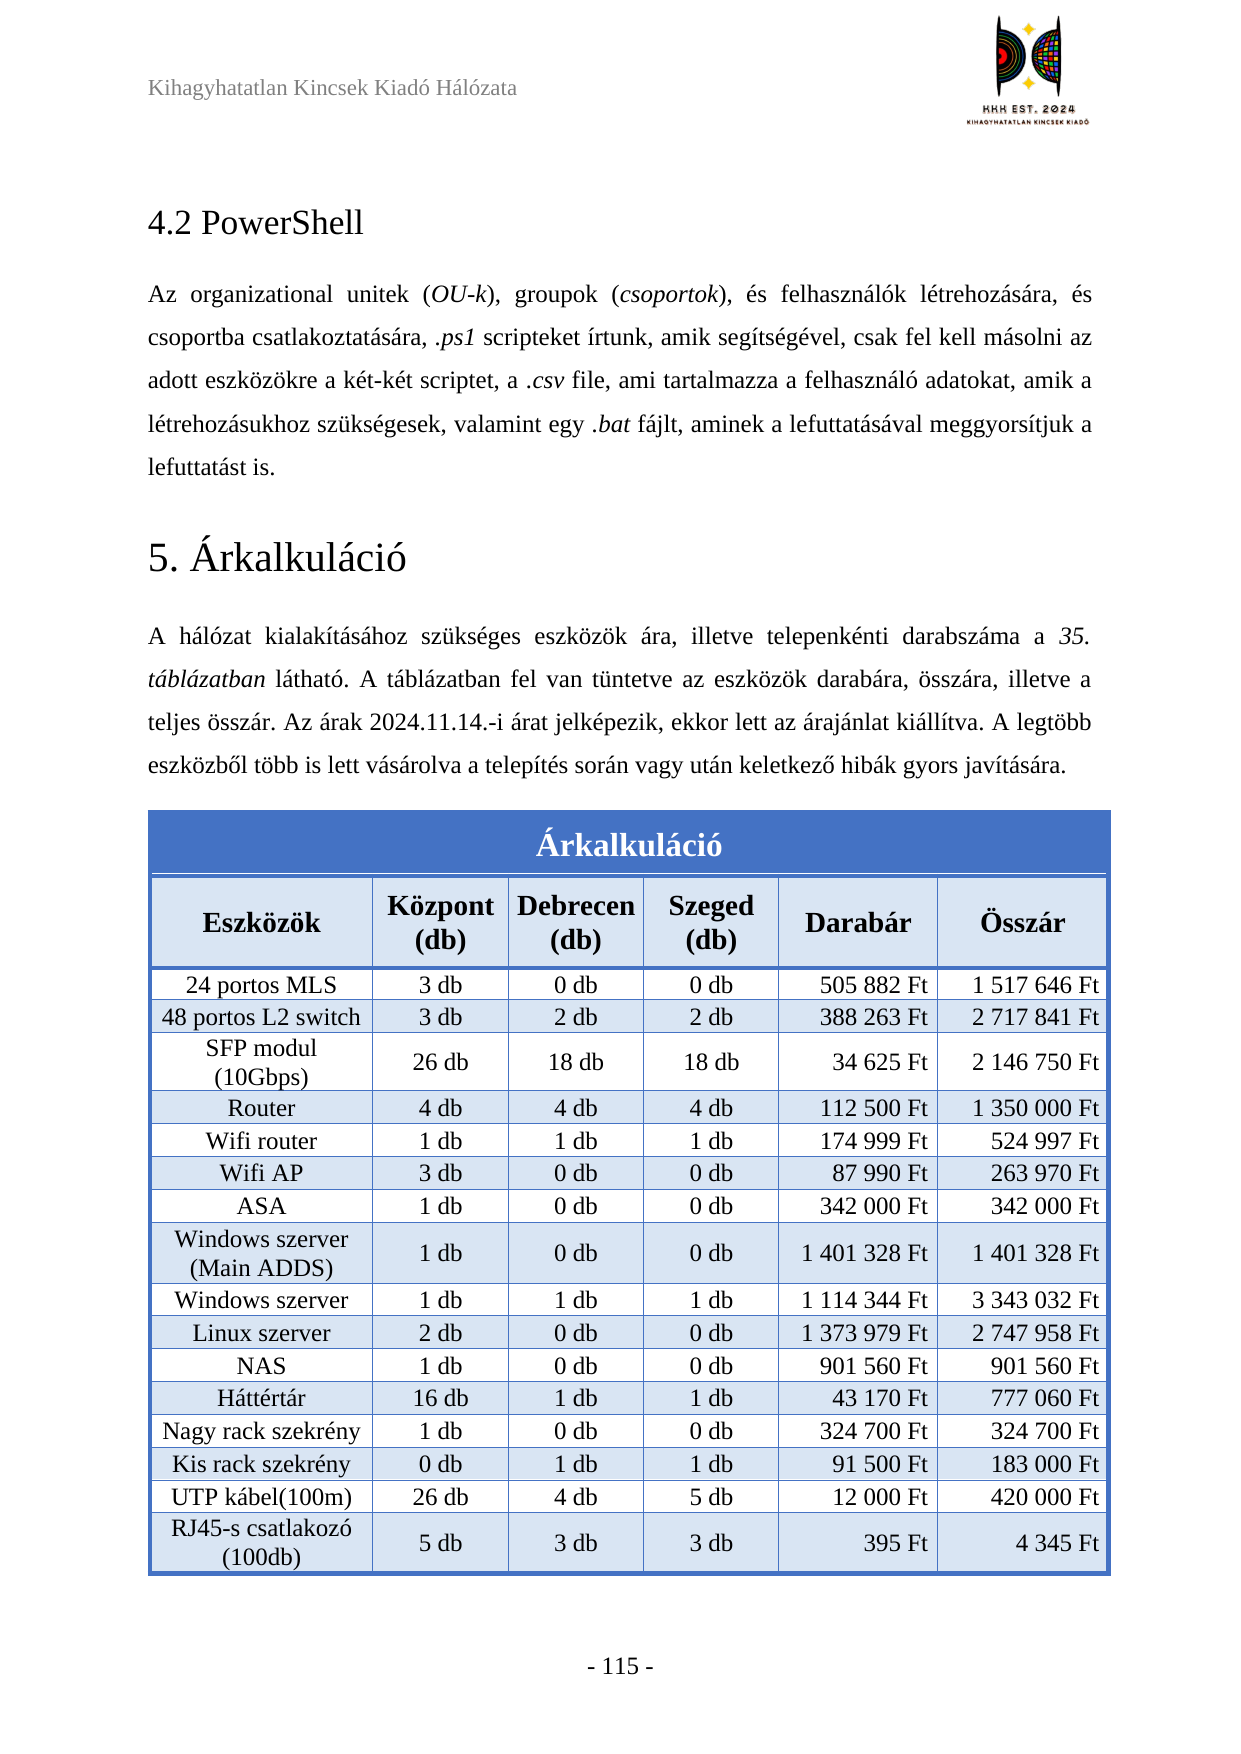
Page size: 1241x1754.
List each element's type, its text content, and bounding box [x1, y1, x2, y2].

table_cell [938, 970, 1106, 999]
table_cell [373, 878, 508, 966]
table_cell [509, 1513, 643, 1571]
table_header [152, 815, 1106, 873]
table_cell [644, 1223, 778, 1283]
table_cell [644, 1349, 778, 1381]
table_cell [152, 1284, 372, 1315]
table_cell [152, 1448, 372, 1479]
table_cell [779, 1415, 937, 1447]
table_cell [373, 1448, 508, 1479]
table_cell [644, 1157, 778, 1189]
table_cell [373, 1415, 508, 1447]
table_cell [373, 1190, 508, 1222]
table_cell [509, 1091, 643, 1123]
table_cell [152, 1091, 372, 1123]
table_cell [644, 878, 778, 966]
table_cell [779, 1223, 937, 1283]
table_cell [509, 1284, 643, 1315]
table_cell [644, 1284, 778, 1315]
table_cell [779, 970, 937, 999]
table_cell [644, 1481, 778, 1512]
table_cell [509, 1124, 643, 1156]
text 4.2 PowerShell [148, 201, 1093, 242]
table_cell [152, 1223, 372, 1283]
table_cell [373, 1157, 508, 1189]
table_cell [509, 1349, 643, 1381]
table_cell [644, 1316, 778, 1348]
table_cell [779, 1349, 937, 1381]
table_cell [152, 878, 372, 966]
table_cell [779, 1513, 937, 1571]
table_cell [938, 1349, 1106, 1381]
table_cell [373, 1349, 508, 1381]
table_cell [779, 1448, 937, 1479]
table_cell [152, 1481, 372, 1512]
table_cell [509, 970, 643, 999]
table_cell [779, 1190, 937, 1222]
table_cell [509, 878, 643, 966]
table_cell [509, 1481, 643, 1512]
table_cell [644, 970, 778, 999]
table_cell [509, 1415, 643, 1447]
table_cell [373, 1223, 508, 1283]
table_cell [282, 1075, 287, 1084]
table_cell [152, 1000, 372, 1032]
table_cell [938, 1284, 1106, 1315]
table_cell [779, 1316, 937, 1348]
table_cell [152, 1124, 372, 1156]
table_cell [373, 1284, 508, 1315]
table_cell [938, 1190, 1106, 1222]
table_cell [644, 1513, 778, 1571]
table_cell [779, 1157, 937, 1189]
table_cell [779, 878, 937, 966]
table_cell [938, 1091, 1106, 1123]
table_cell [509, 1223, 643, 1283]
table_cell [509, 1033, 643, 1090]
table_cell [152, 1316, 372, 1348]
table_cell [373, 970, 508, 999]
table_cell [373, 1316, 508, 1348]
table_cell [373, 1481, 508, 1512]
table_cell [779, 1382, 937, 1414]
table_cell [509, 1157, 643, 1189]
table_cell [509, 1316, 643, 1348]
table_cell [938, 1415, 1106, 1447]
text 5. Árkalkuláció [148, 532, 1093, 580]
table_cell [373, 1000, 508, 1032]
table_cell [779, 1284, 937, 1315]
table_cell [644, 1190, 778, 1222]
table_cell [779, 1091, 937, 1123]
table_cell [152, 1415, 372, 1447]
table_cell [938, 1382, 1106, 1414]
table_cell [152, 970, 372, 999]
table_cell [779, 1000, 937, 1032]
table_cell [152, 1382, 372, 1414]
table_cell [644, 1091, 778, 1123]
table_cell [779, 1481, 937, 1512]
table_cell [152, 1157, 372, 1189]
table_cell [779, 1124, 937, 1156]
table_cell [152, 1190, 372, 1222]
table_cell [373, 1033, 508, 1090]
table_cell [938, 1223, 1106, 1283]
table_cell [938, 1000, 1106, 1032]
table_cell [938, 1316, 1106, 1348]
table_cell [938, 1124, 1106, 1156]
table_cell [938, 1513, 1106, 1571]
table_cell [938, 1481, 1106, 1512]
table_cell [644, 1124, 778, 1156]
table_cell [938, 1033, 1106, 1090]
text A hálózat kialakításához szükséges eszközök ára, illetve telepenkénti darabszáma a 35. táblázatban látható. A táblázatban fel van tüntetve az eszközök darabára, összára, illetve a teljes összár. Az árak 2024.11.14.-i árat jelképezik, ekkor lett az árajánlat kiállítva. A legtöbb eszközből több is lett vásárolva a telepítés során vagy után keletkező hibák gyors javítására. [148, 621, 1093, 779]
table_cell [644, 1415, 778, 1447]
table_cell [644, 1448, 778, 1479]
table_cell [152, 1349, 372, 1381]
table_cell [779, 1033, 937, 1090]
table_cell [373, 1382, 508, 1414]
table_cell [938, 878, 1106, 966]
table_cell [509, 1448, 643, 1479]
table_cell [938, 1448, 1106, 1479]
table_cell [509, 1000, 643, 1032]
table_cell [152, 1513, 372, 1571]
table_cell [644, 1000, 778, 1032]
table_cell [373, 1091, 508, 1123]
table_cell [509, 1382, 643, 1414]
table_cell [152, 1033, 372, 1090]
text Az organizational unitek (OU-k), groupok (csoportok), és felhasználók létrehozására, és csoportba csatlakoztatására, .ps1 scripteket írtunk, amik segítségével, csak fel kell másolni az adott eszközökre a két-két scriptet, a .csv file, ami tartalmazza a felhasználó adatokat, amik a létrehozásukhoz szükségesek, valamint egy .bat fájlt, aminek a lefuttatásával meggyorsítjuk a lefuttatást is. [148, 279, 1093, 481]
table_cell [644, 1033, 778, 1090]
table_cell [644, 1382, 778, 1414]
picture [958, 4, 1094, 130]
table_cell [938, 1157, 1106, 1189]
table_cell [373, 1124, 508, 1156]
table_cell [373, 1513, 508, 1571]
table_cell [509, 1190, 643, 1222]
